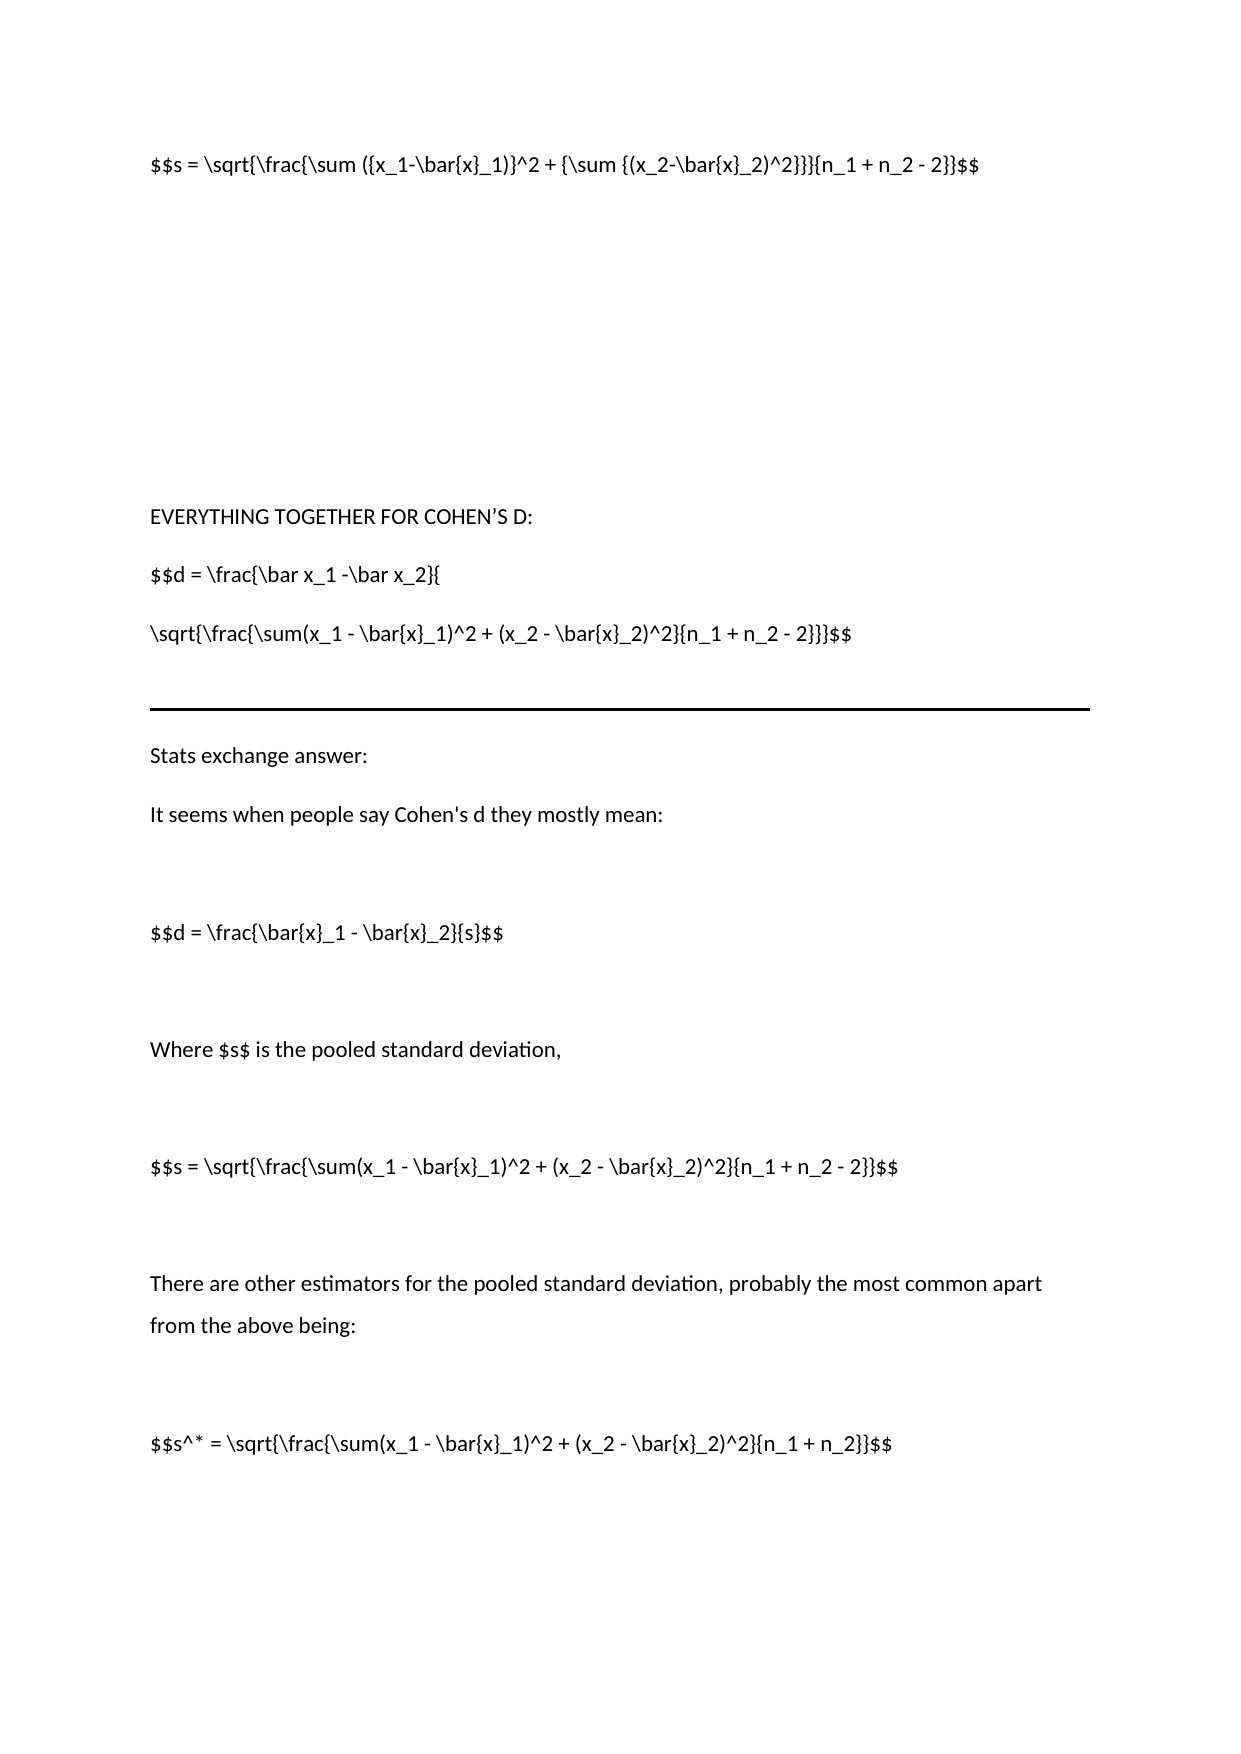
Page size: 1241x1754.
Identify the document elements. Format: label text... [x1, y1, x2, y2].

text There are other estimators for the pooled standard deviation, probably the most common apart from the above being: [150, 1269, 1090, 1339]
text EVERYTHING TOGETHER FOR COHEN’S D: [150, 502, 1090, 530]
text Stats exchange answer: [150, 742, 1090, 770]
text $$s^* = \sqrt{\frac{\sum(x_1 - \bar{x}_1)^2 + (x_2 - \bar{x}_2)^2}{n_1 + n_2}}$$ [150, 1429, 1090, 1457]
text $$s = \sqrt{\frac{\sum(x_1 - \bar{x}_1)^2 + (x_2 - \bar{x}_2)^2}{n_1 + n_2 - 2}}$$ [150, 1152, 1090, 1180]
text $$s = \sqrt{\frac{\sum ({x_1-\bar{x}_1)}^2 + {\sum {(x_2-\bar{x}_2)^2}}}{n_1 + n_2 - 2}}$$ [150, 150, 1090, 178]
text Where $s$ is the pooled standard deviation, [150, 1035, 1090, 1063]
text \sqrt{\frac{\sum(x_1 - \bar{x}_1)^2 + (x_2 - \bar{x}_2)^2}{n_1 + n_2 - 2}}}$$ [150, 619, 1090, 647]
text It seems when people say Cohen's d they mostly mean: [150, 800, 1090, 828]
text $$d = \frac{\bar x_1 -\bar x_2}{ [150, 561, 1090, 588]
text $$d = \frac{\bar{x}_1 - \bar{x}_2}{s}$$ [150, 918, 1090, 946]
